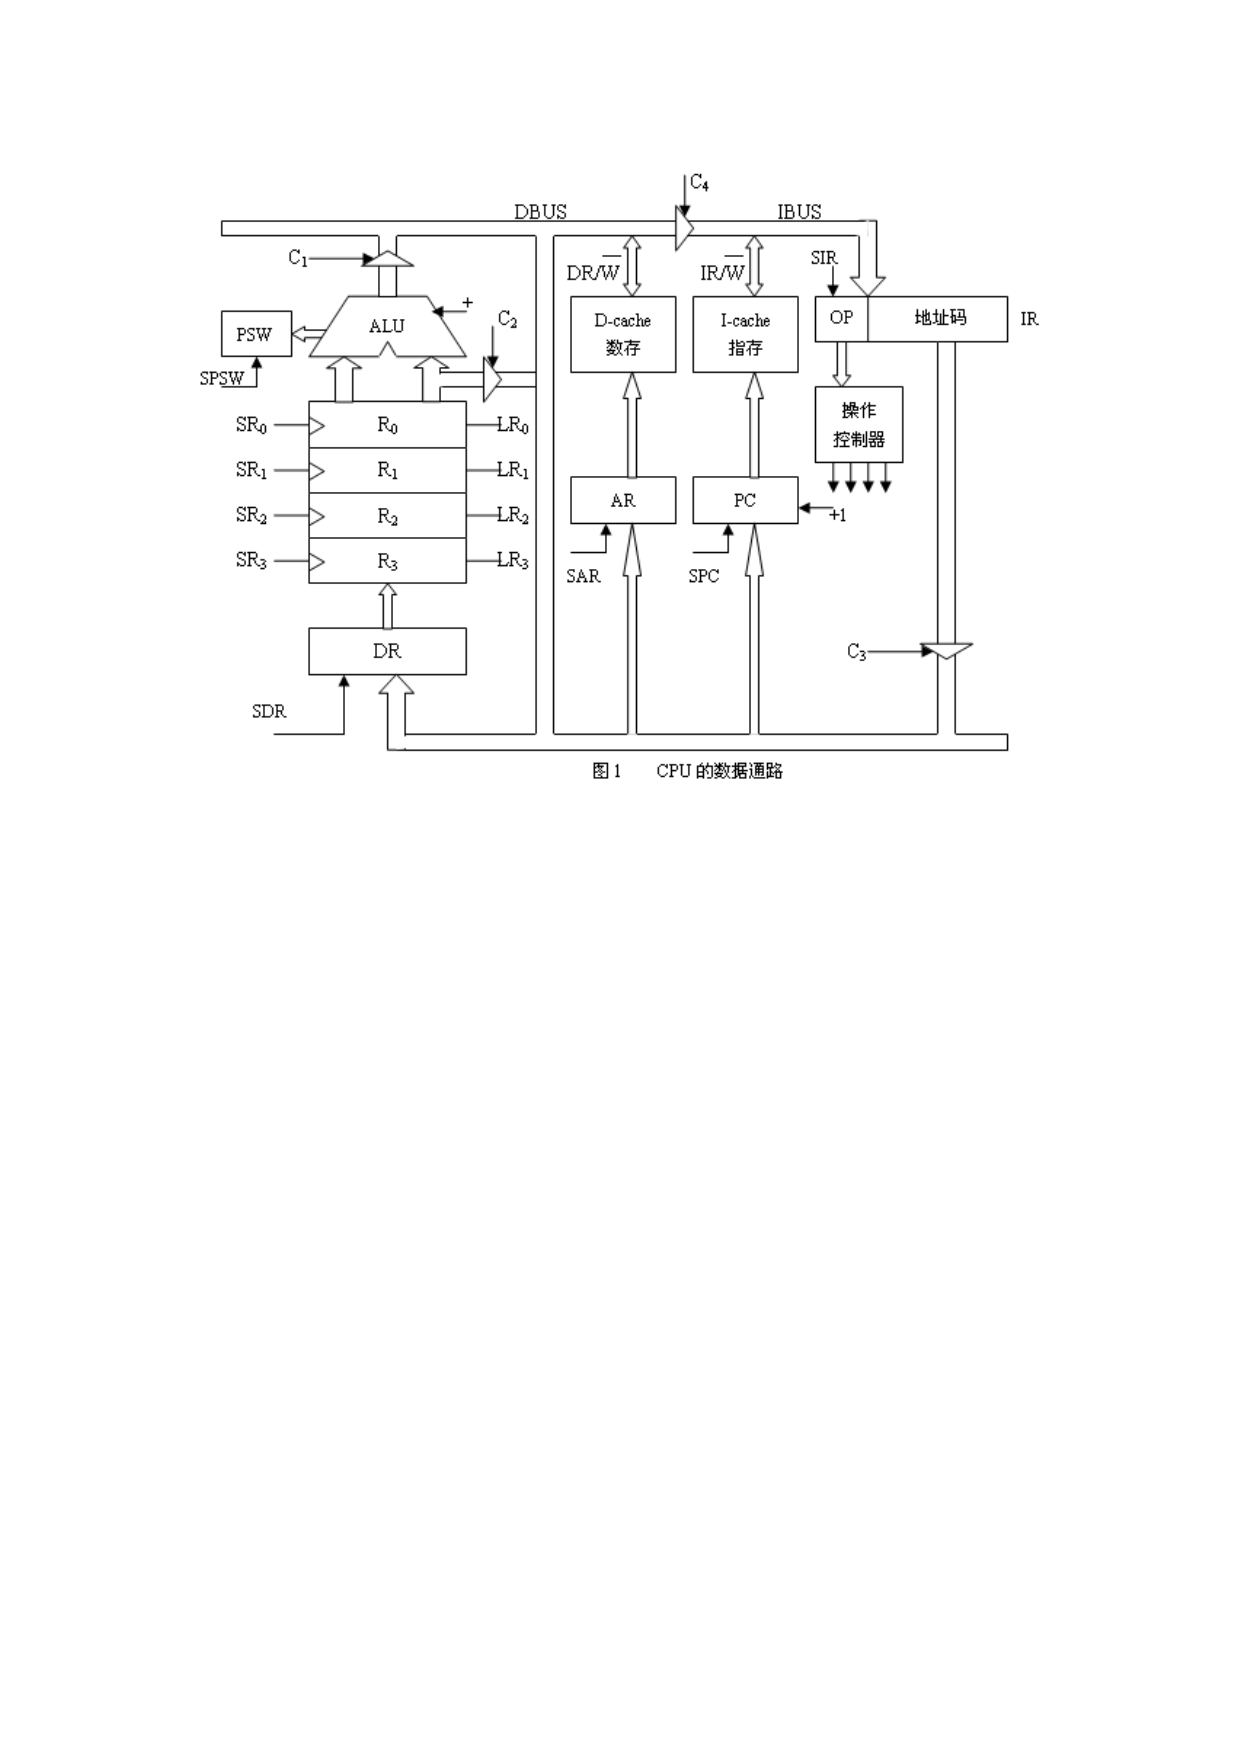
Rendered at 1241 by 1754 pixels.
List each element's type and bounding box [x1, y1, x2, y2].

picture [198, 161, 1042, 789]
